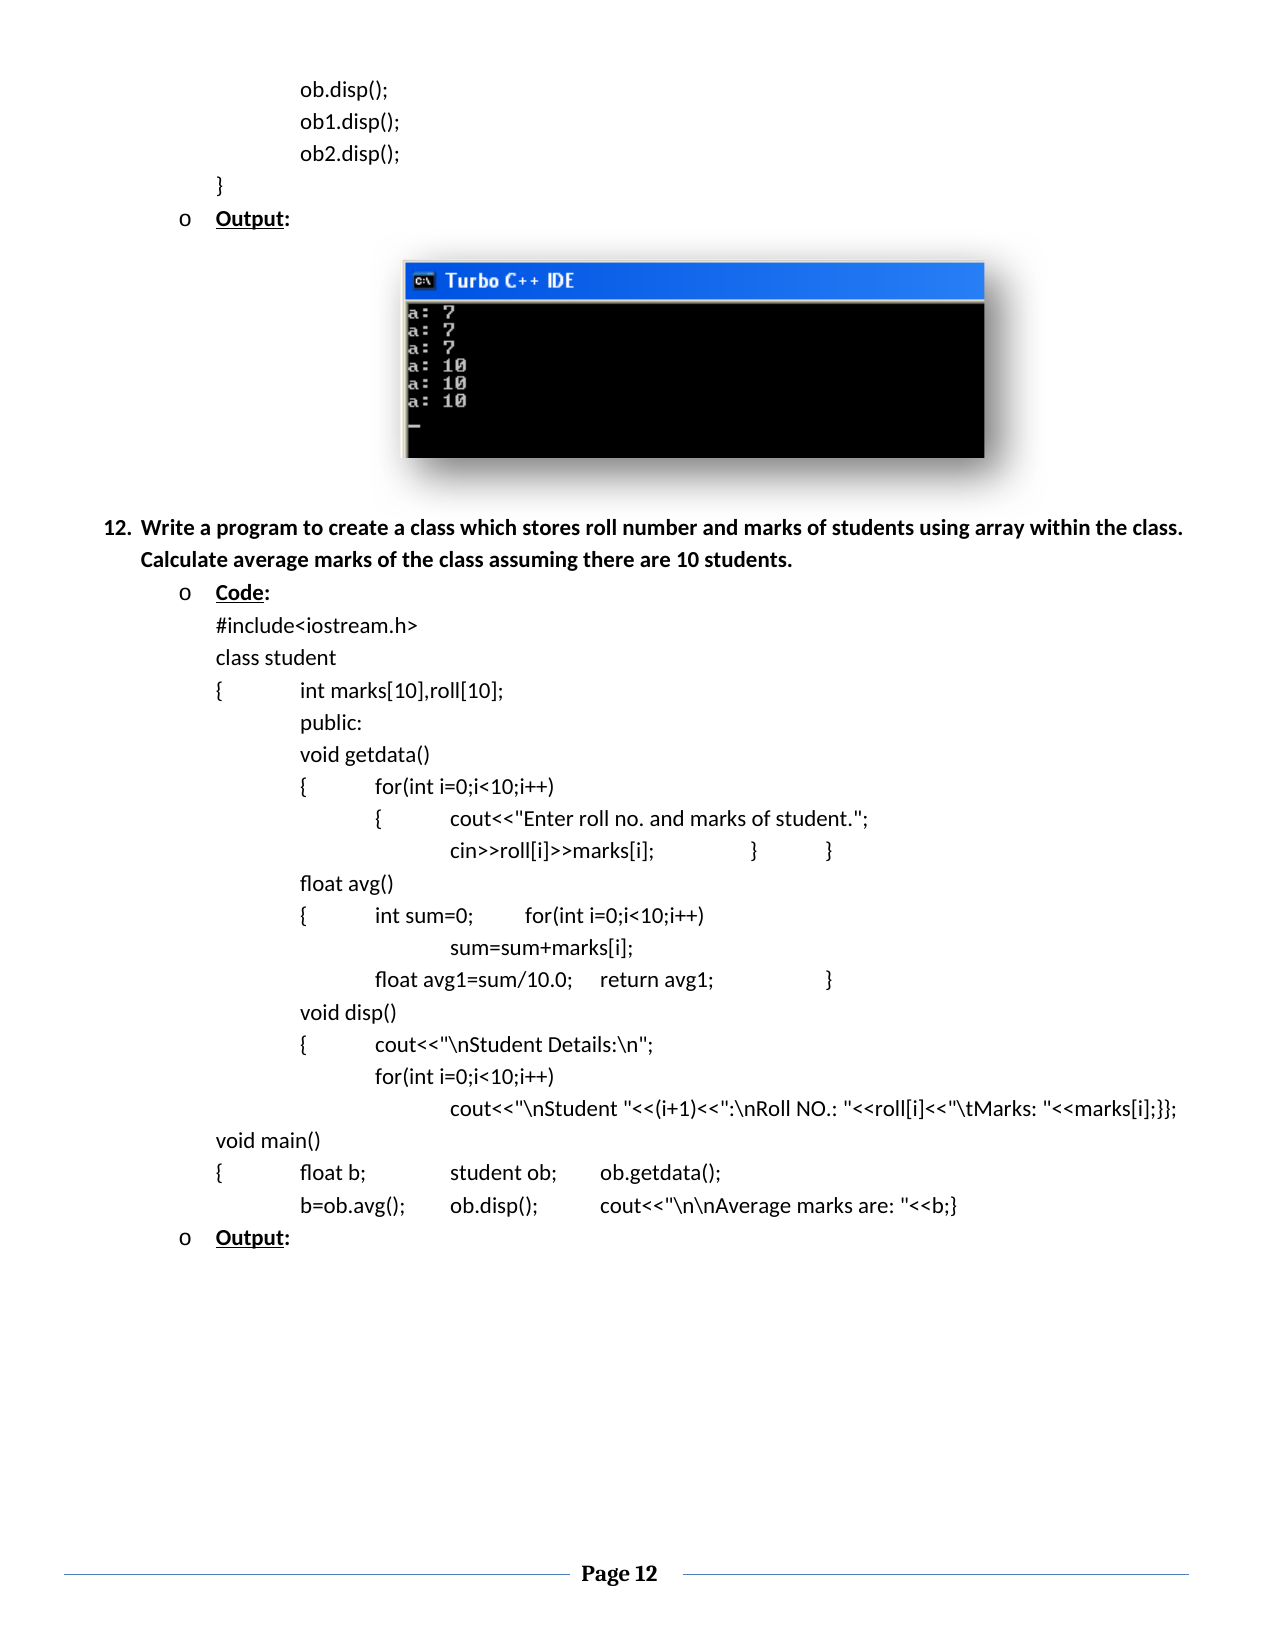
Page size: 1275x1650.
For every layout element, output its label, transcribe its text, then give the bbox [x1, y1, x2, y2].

list float avg() [216, 869, 1200, 897]
list public: [216, 708, 1200, 736]
list float avg1=sum/10.0; return avg1; } [216, 965, 1200, 993]
list { cout<<"Enter roll no. and marks of student."; [216, 804, 1200, 832]
list b=ob.avg(); ob.disp(); cout<<"\n\nAverage marks are: "<<b;} [216, 1191, 1200, 1219]
list class student [216, 643, 1200, 672]
list sum=sum+marks[i]; [216, 933, 1200, 961]
list void getdata() [216, 740, 1200, 768]
list } [216, 172, 1200, 199]
list ob2.disp(); [216, 139, 1200, 167]
list { cout<<"\nStudent Details:\n"; [216, 1030, 1200, 1058]
list ob.disp(); [216, 75, 1200, 103]
list Code: [178, 578, 1200, 607]
list void disp() [216, 998, 1200, 1026]
list Output: [178, 1223, 1200, 1252]
list { for(int i=0;i<10;i++) [216, 772, 1200, 800]
list #include<iostream.h> [216, 611, 1200, 639]
list { int sum=0; for(int i=0;i<10;i++) [216, 901, 1200, 929]
list Write a program to create a class which stores roll number and marks of students using array within the class. Calculate average marks of the class assuming there are 10 students. [103, 513, 1200, 574]
list cout<<"\nStudent "<<(i+1)<<":\nRoll NO.: "<<roll[i]<<"\tMarks: "<<marks[i];}}; [216, 1094, 1200, 1122]
list { float b; student ob; ob.getdata(); [216, 1158, 1200, 1187]
picture [400, 259, 985, 458]
list for(int i=0;i<10;i++) [216, 1062, 1200, 1090]
list { int marks[10],roll[10]; [216, 676, 1200, 704]
list void main() [216, 1126, 1200, 1154]
list ob1.disp(); [216, 107, 1200, 135]
list cin>>roll[i]>>marks[i]; } } [216, 837, 1200, 865]
list Output: [178, 204, 1200, 233]
